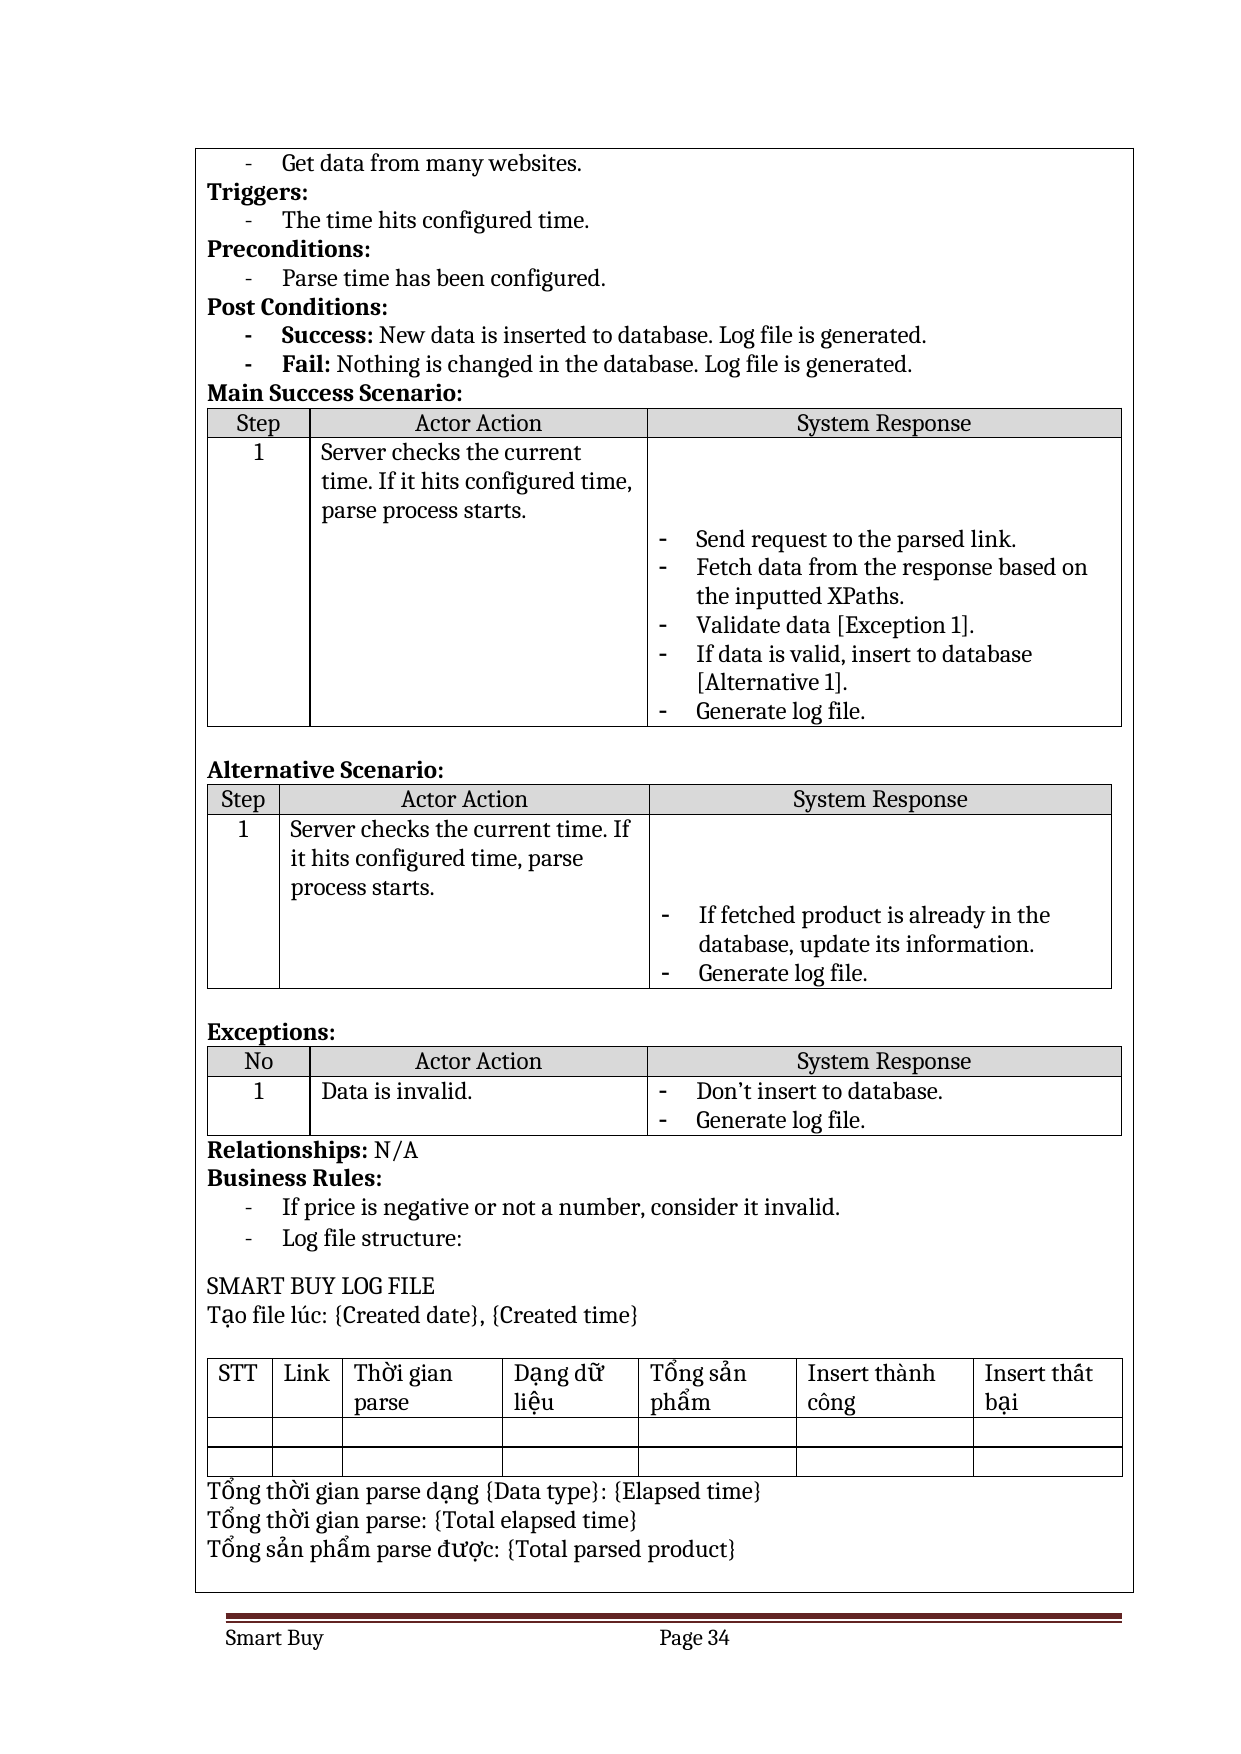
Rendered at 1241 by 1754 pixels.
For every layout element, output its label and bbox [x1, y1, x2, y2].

table_cell [196, 149, 1133, 1592]
